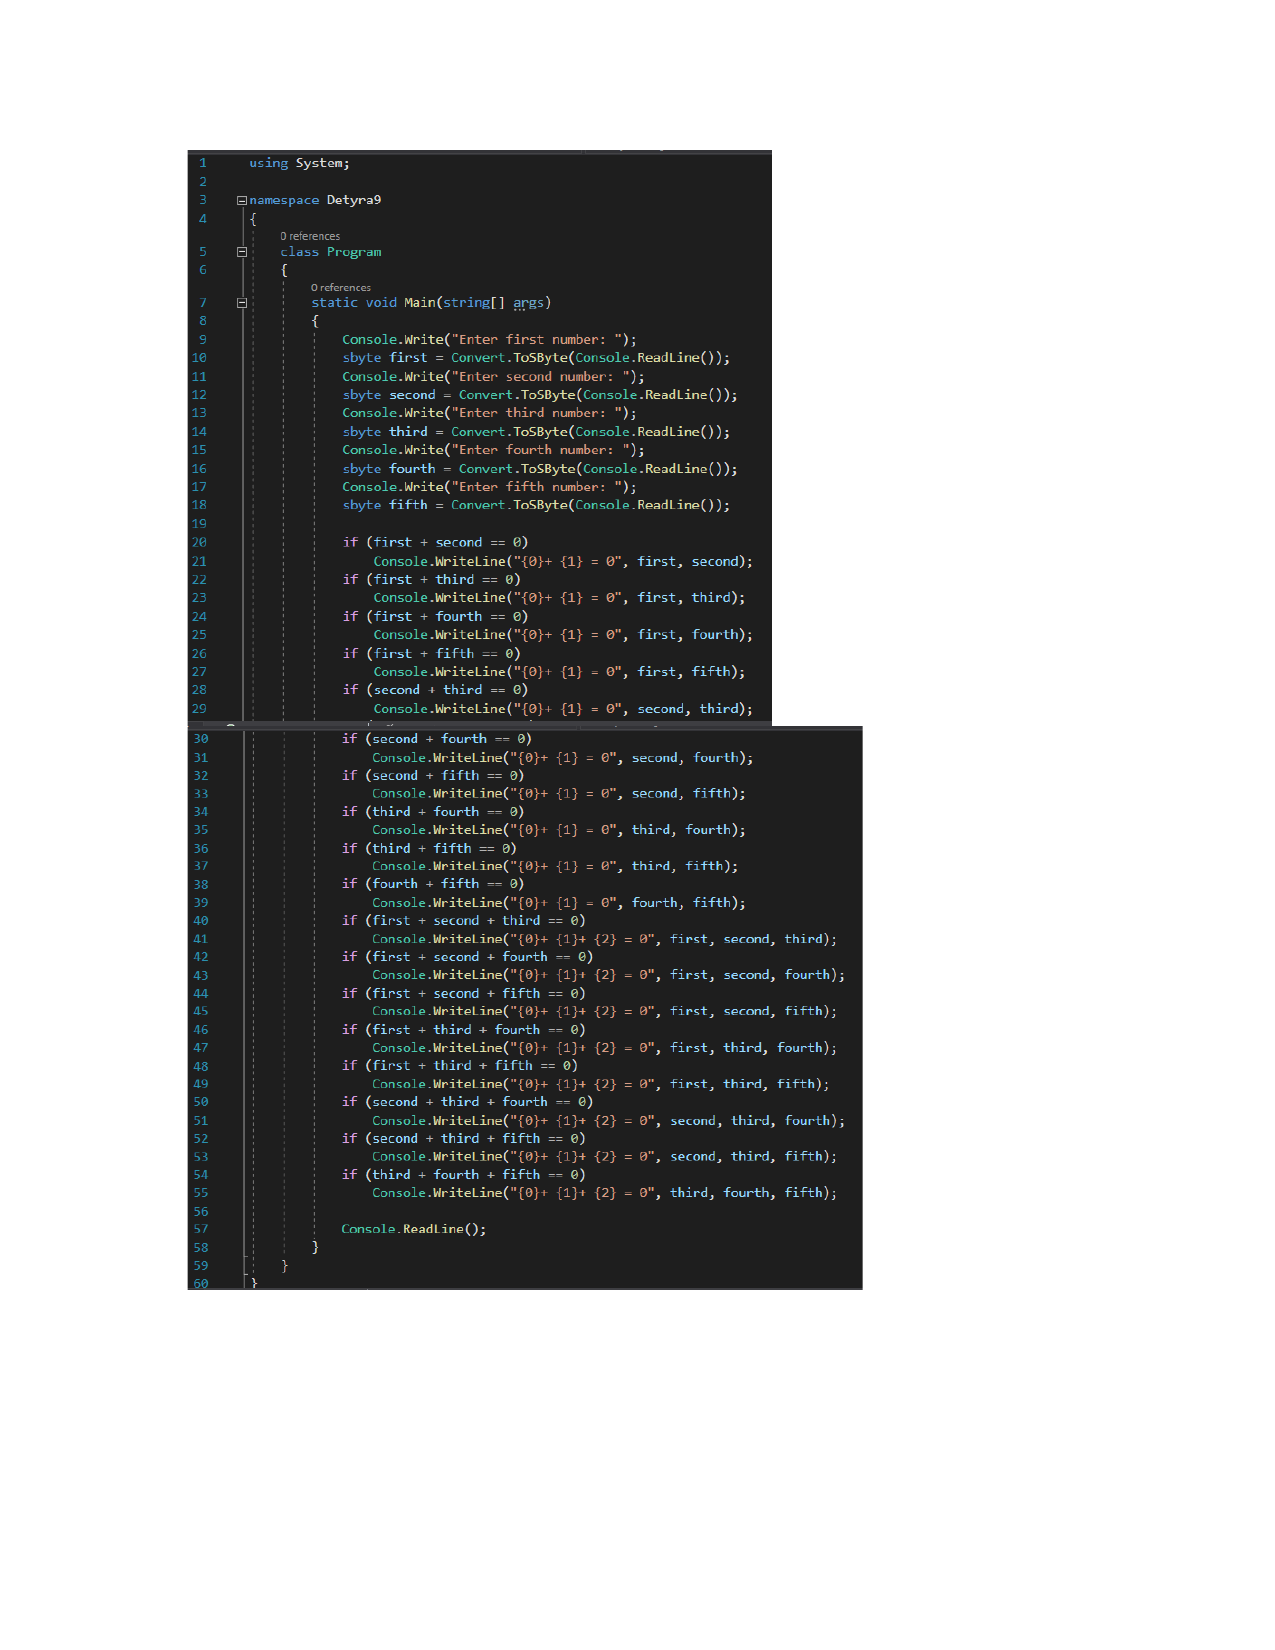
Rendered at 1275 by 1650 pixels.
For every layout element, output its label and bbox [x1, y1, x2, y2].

picture [187, 150, 863, 1290]
